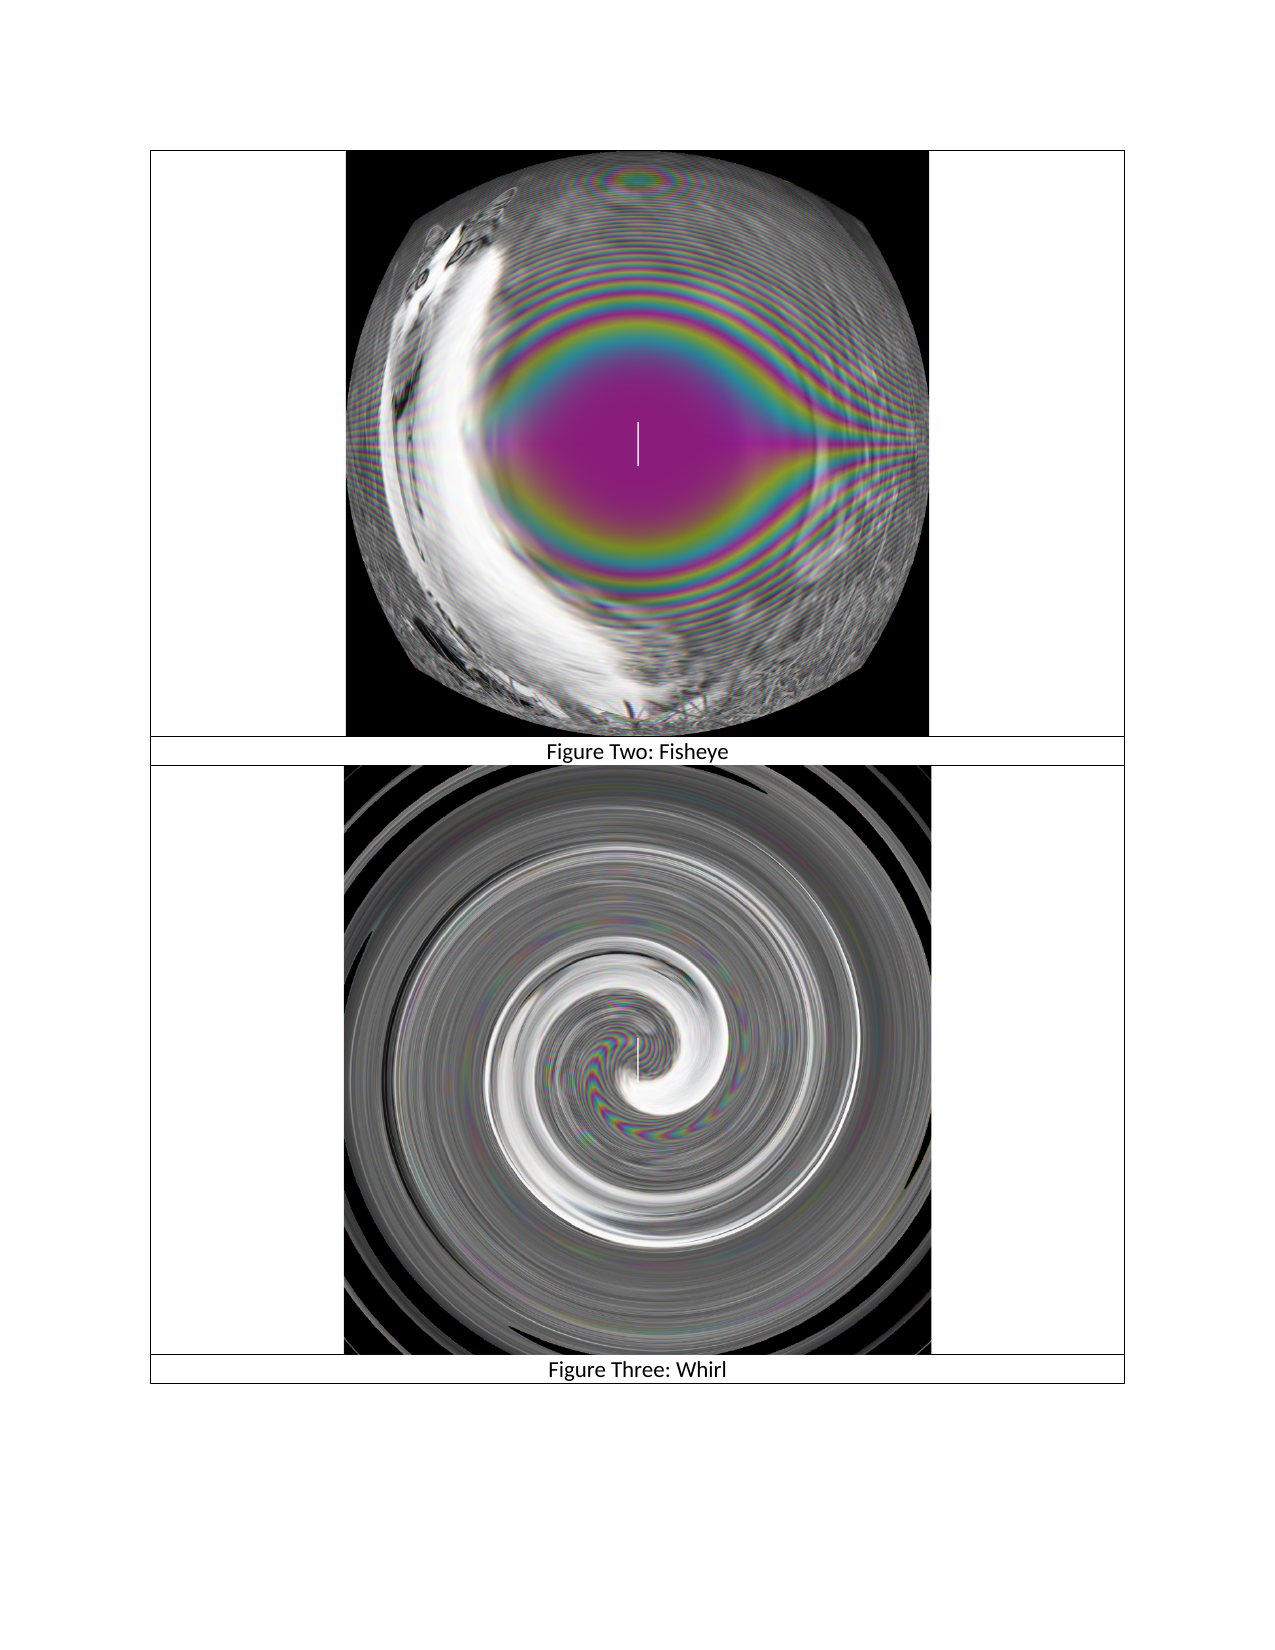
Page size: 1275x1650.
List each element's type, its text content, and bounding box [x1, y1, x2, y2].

picture [345, 151, 930, 736]
table_cell [151, 151, 345, 736]
table_cell Figure Three: Whirl [151, 1355, 1124, 1383]
picture [343, 765, 932, 1355]
table_cell [932, 766, 1124, 1354]
table_cell [930, 151, 1124, 736]
table_cell Figure Two: Fisheye [151, 737, 1124, 765]
table_cell [151, 766, 343, 1354]
